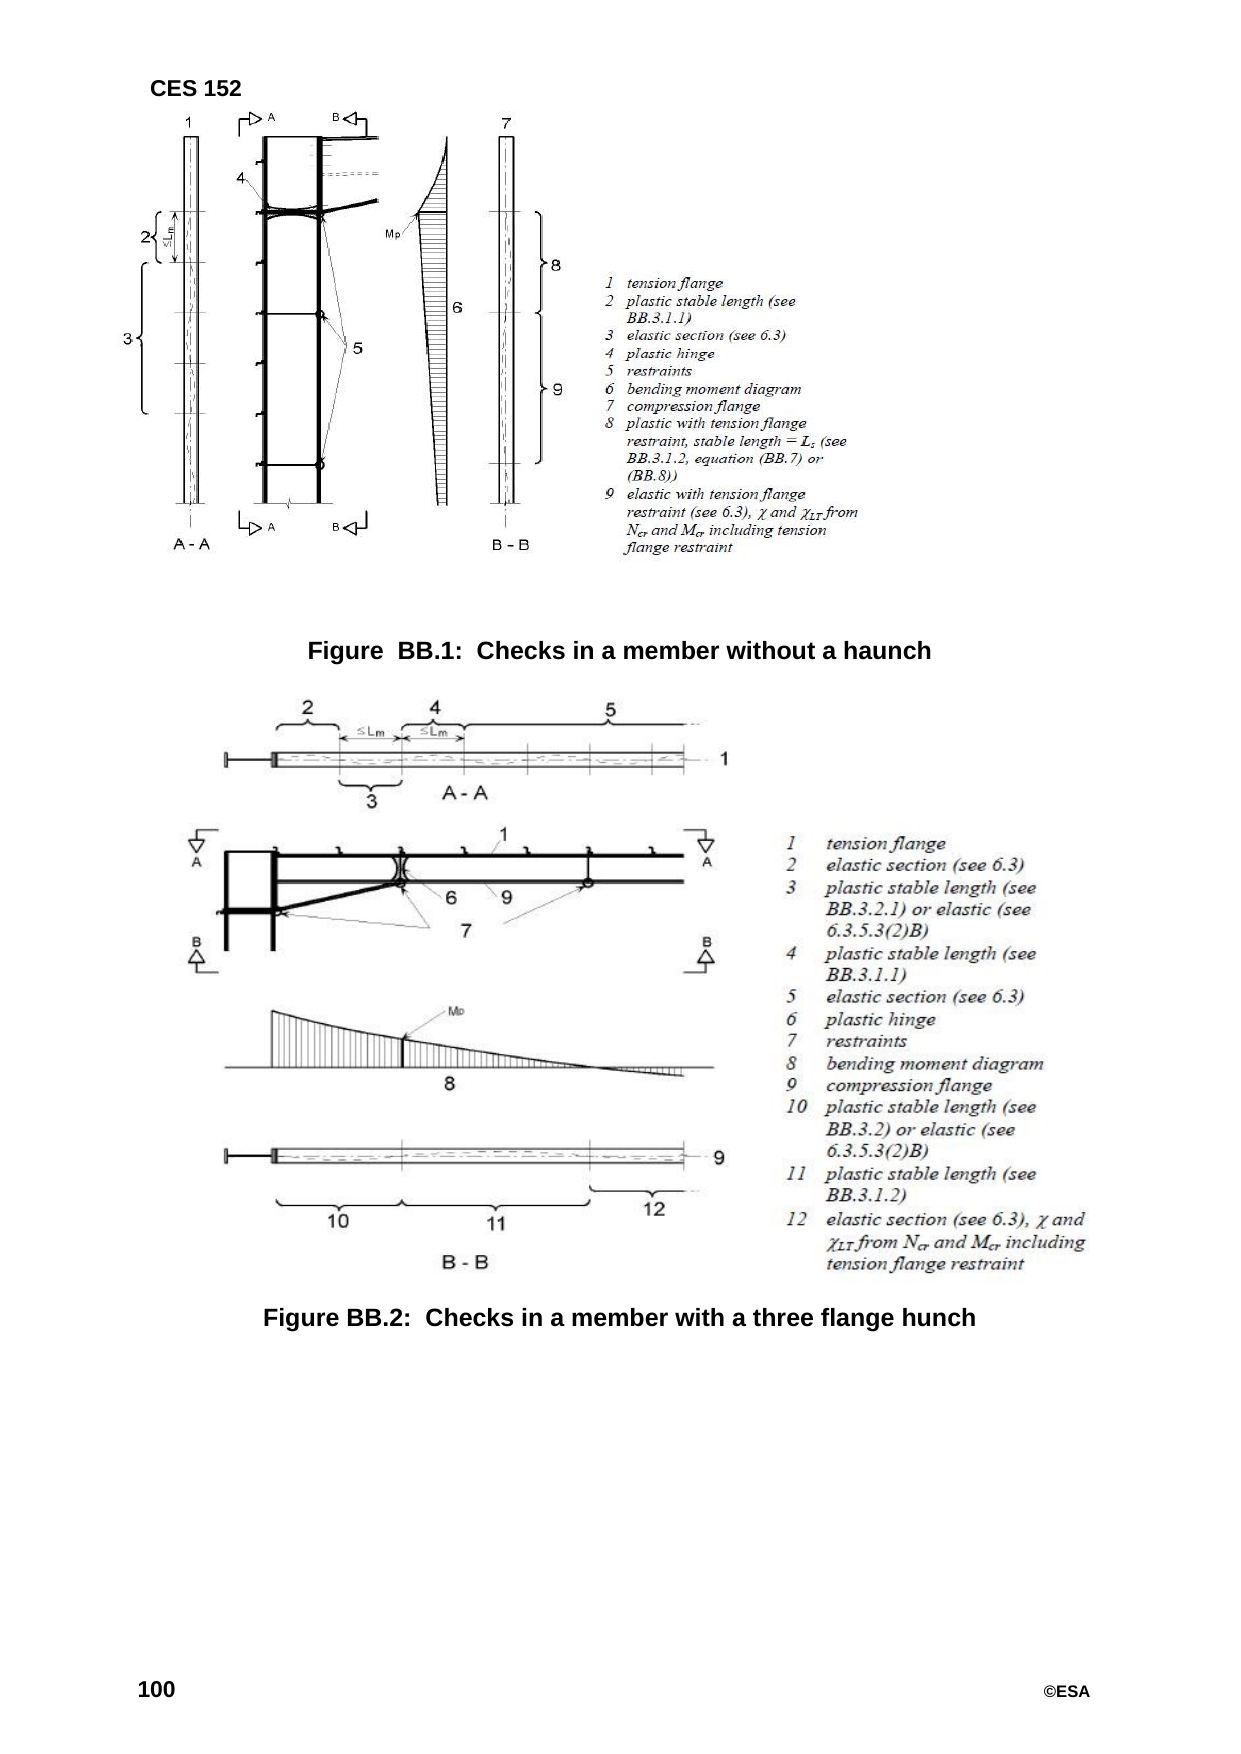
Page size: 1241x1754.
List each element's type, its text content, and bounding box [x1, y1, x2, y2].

subtitle Figure BB.1: Checks in a member without a haunch [115, 636, 1124, 664]
picture [116, 103, 870, 564]
subtitle Figure BB.2: Checks in a member with a three flange hunch [263, 1303, 1140, 1331]
picture [158, 689, 1096, 1284]
